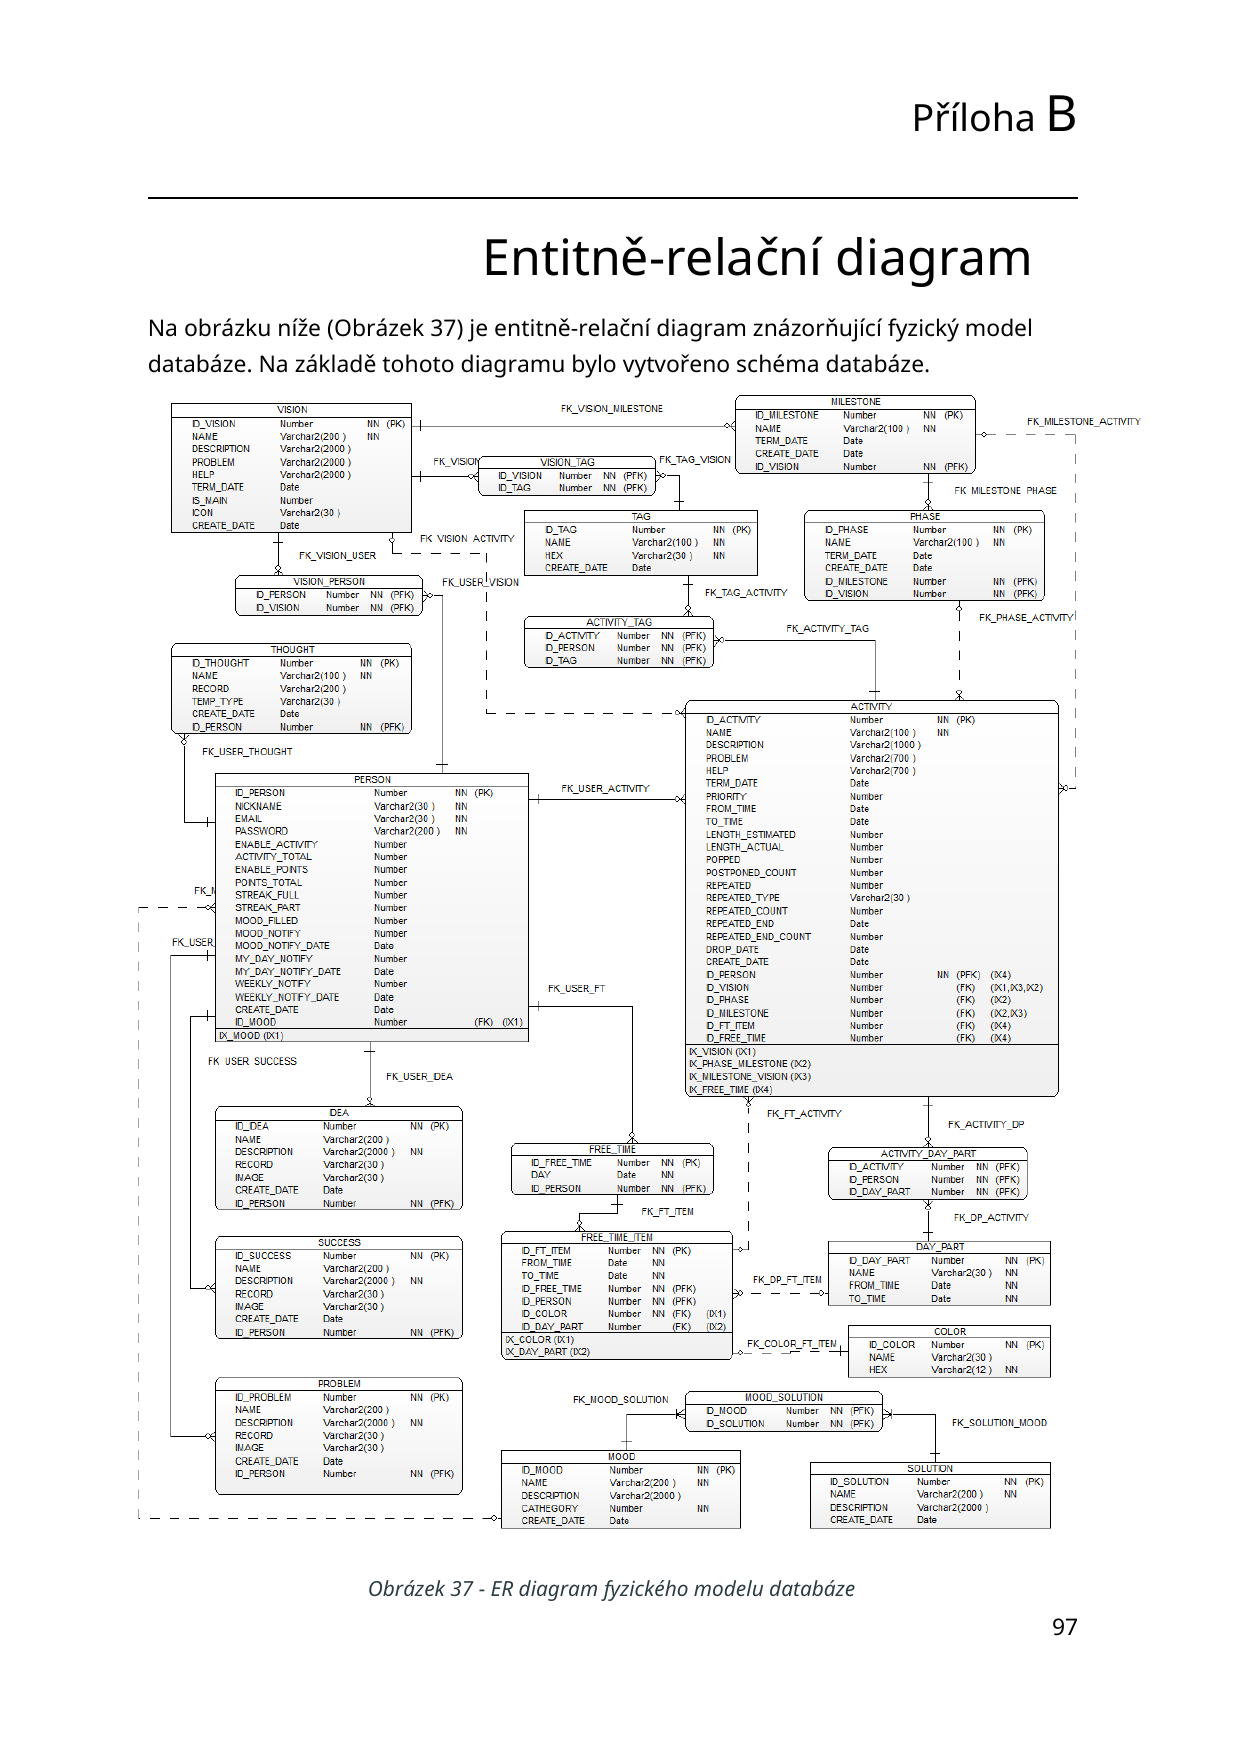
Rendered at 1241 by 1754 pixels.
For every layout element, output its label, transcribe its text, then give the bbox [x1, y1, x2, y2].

text Na obrázku níže (Obrázek 37) je entitně-relační diagram znázorňující fyzický model databáze. Na základě tohoto diagramu bylo vytvořeno schéma databáze. [148, 312, 1033, 379]
picture [138, 395, 1164, 1529]
subtitle Entitně-relační diagram [148, 221, 1033, 289]
